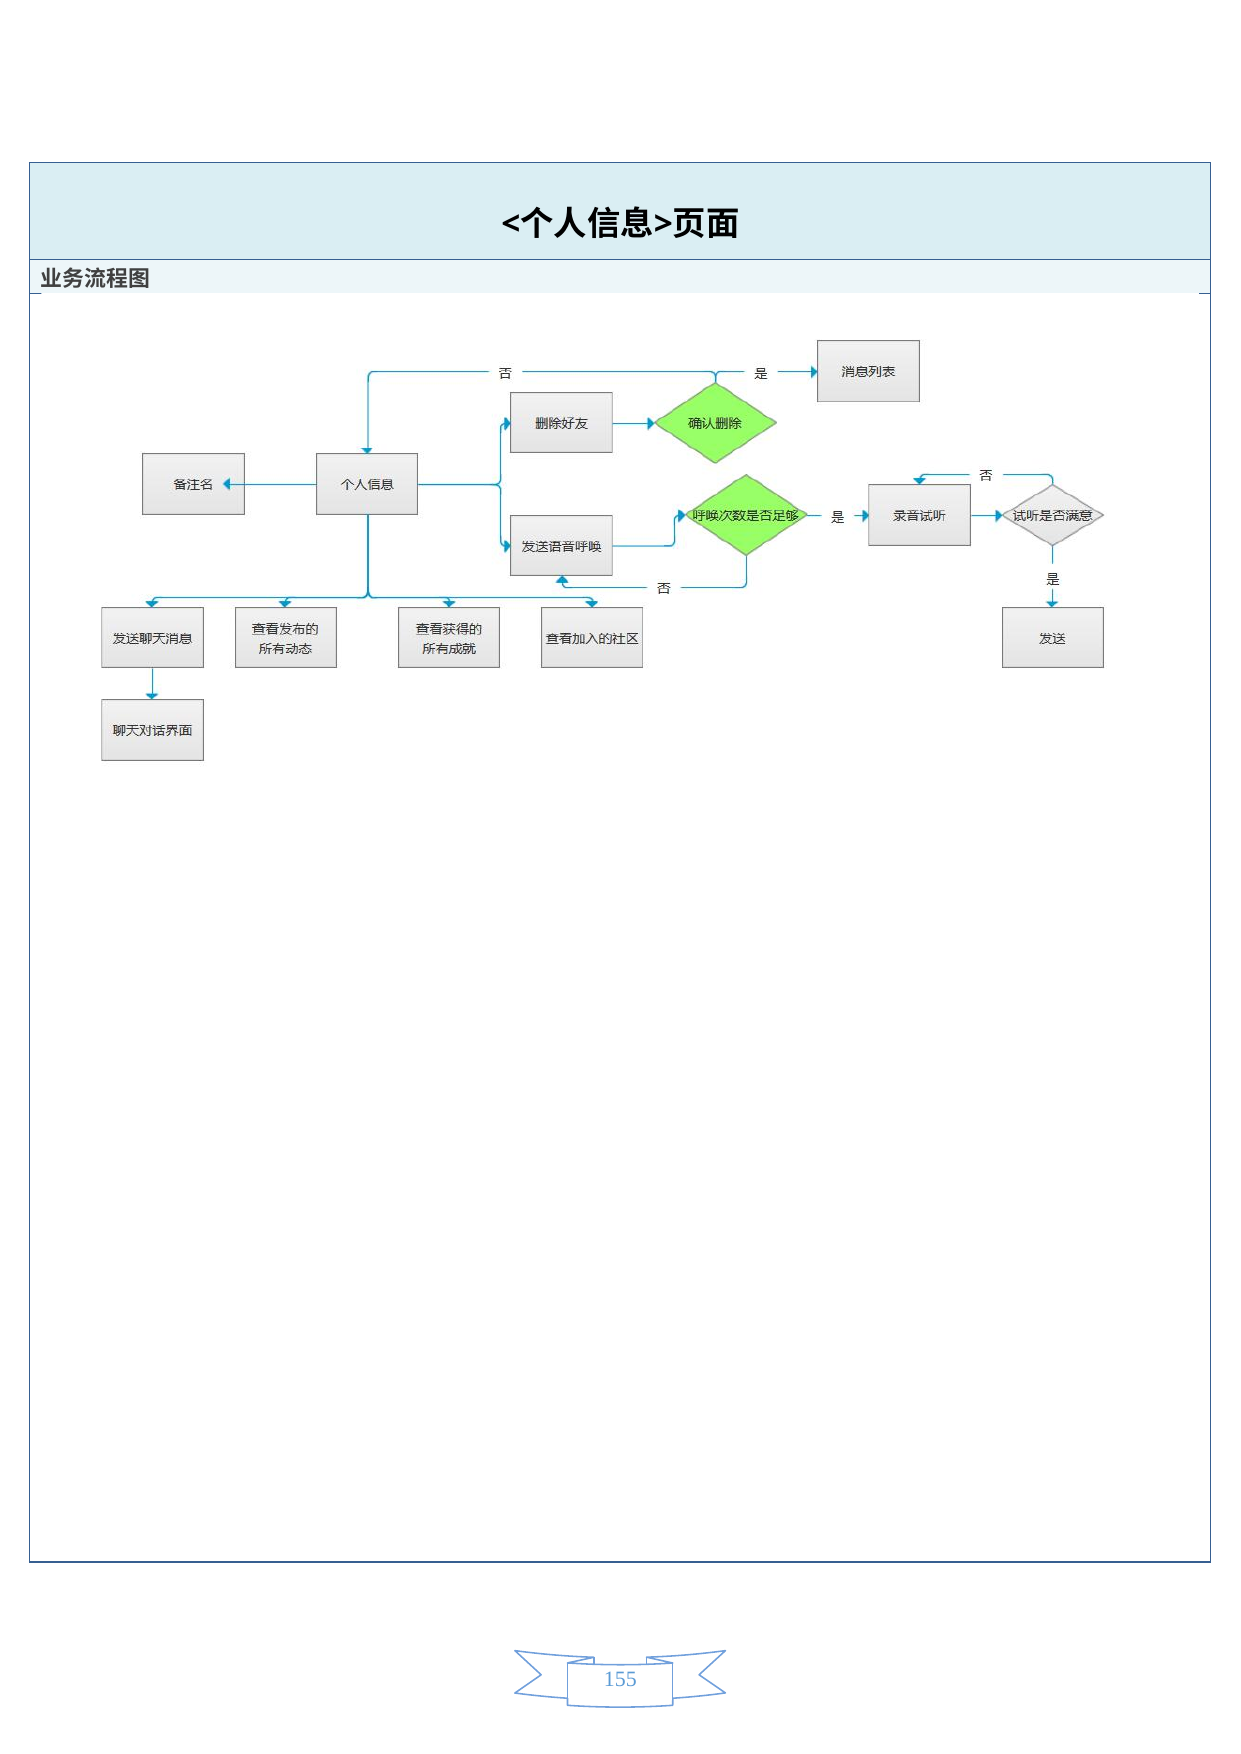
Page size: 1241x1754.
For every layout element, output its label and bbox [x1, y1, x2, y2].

picture [41, 293, 1199, 821]
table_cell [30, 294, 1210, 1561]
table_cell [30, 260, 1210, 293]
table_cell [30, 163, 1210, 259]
